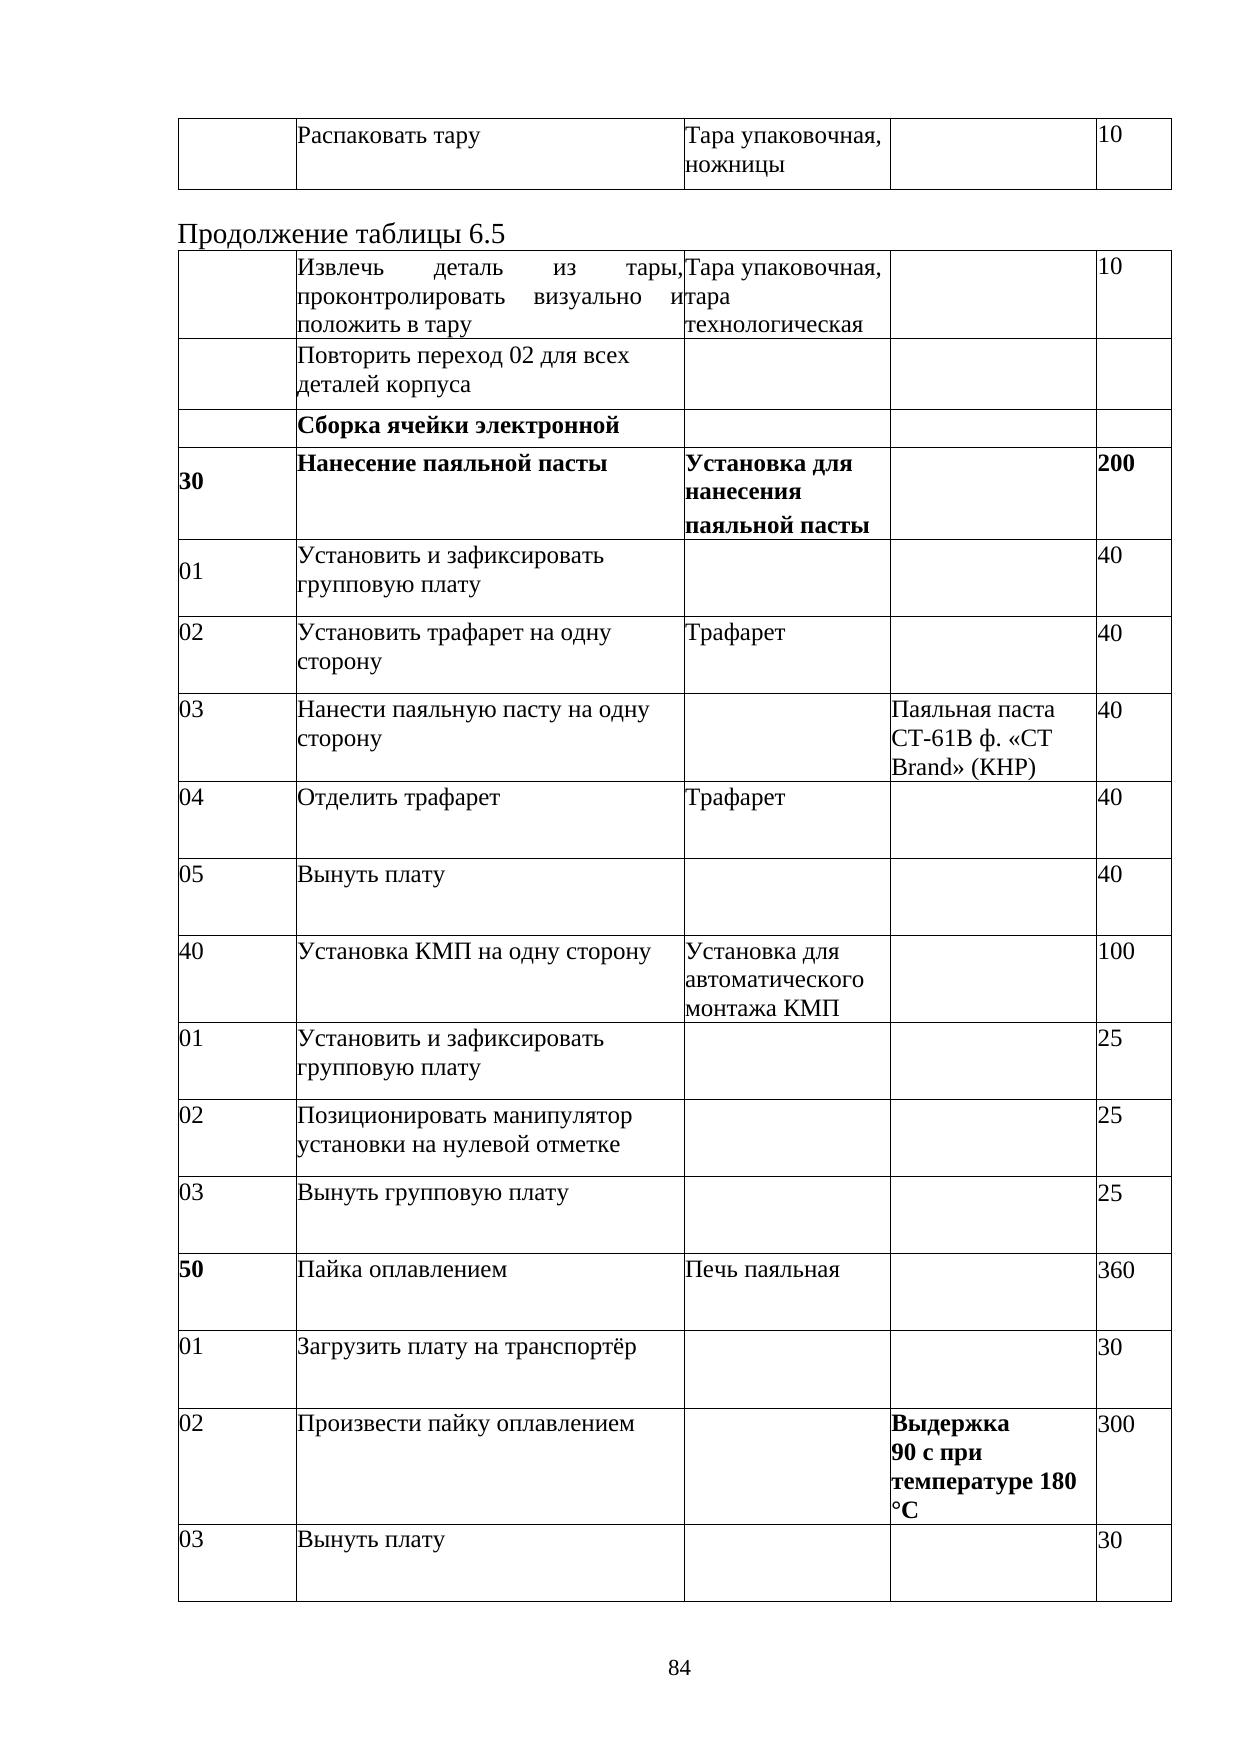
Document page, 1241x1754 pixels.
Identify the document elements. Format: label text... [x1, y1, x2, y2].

table_cell 01 [179, 1023, 296, 1099]
table_cell Установить и зафиксировать групповую плату [297, 540, 684, 616]
table_cell Загрузить плату на транспортёр [297, 1331, 684, 1407]
table_cell [685, 1177, 890, 1253]
table_cell [891, 410, 1096, 447]
table_cell Отделить трафарет [297, 782, 684, 858]
text Продолжение таблицы 6.5 [177, 216, 1182, 250]
table_cell 30 [1097, 1525, 1171, 1601]
table_cell 40 [1097, 782, 1171, 858]
table_cell Установить трафарет на одну сторону [297, 617, 684, 693]
table_cell Установка для автоматического монтажа КМП [685, 936, 890, 1022]
table_cell [891, 1177, 1096, 1253]
table_cell [685, 1331, 890, 1407]
table_cell Печь паяльная [685, 1254, 890, 1330]
table_cell 25 [1097, 1177, 1171, 1253]
table_cell [179, 410, 296, 447]
table_cell 40 [1097, 694, 1171, 781]
table_cell 02 [179, 1100, 296, 1176]
table_cell Вынуть плату [297, 859, 684, 935]
table_header 10 [1097, 251, 1171, 338]
table_cell 30 [179, 448, 296, 539]
table_cell 03 [179, 1177, 296, 1253]
table_cell [891, 617, 1096, 693]
table_cell 360 [1097, 1254, 1171, 1330]
table_cell [891, 1100, 1096, 1176]
table_header [179, 251, 296, 338]
table_cell 01 [179, 540, 296, 616]
table_cell [891, 782, 1096, 858]
table_cell [891, 339, 1096, 409]
table_cell 25 [1097, 1023, 1171, 1099]
table_cell [685, 540, 890, 616]
table_cell [891, 936, 1096, 1022]
table_cell Пайка оплавлением [297, 1254, 684, 1330]
table_cell [891, 119, 1096, 189]
table_cell Произвести пайку оплавлением [297, 1409, 684, 1523]
table_cell [891, 540, 1096, 616]
table_cell 40 [1097, 617, 1171, 693]
table_cell [891, 859, 1096, 935]
table_cell Установка КМП на одну сторону [297, 936, 684, 1022]
table_cell 01 [179, 1331, 296, 1407]
table_cell 10 [1097, 119, 1171, 189]
table_cell [685, 1100, 890, 1176]
table_cell 40 [179, 936, 296, 1022]
table_cell [891, 1254, 1096, 1330]
table_cell Повторить переход 02 для всех деталей корпуса [297, 339, 684, 409]
table_header Извлечь деталь из тары, проконтролировать визуально и положить в тару [297, 251, 684, 338]
table_cell Установка для нанесения паяльной пасты [685, 448, 890, 539]
table_cell [891, 1525, 1096, 1601]
table_cell 300 [1097, 1409, 1171, 1523]
table_cell [685, 1525, 890, 1601]
table_cell Нанесение паяльной пасты [297, 448, 684, 539]
table_cell 40 [1097, 859, 1171, 935]
table_header Тара упаковочная, тара технологическая [685, 251, 890, 338]
table_cell [179, 339, 296, 409]
table_cell Сборка ячейки электронной [297, 410, 684, 447]
table_cell Паяльная паста CT-61B ф. «CT Brand» (КНР) [891, 694, 1096, 781]
table_cell 25 [1097, 1100, 1171, 1176]
table_cell [891, 1023, 1096, 1099]
table_cell Вынуть групповую плату [297, 1177, 684, 1253]
table_cell Тара упаковочная, ножницы [685, 119, 890, 189]
table_cell [685, 1023, 890, 1099]
table_cell 03 [179, 694, 296, 781]
table_cell 05 [179, 859, 296, 935]
table_cell Вынуть плату [297, 1525, 684, 1601]
table_cell 04 [179, 782, 296, 858]
table_cell 50 [179, 1254, 296, 1330]
table_cell Позиционировать манипулятор установки на нулевой отметке [297, 1100, 684, 1176]
table_cell [179, 119, 296, 189]
table_cell 30 [1097, 1331, 1171, 1407]
table_cell Трафарет [685, 782, 890, 858]
table_cell [891, 1331, 1096, 1407]
table_cell 02 [179, 1409, 296, 1523]
table_cell 100 [1097, 936, 1171, 1022]
table_cell Выдержка 90 с при температуре 180 °С [891, 1409, 1096, 1523]
table_header [891, 251, 1096, 338]
table_cell [685, 339, 890, 409]
table_cell [685, 410, 890, 447]
table_cell Трафарет [685, 617, 890, 693]
table_cell 200 [1097, 448, 1171, 539]
table_cell 02 [179, 617, 296, 693]
table_cell 40 [1097, 540, 1171, 616]
table_cell [685, 859, 890, 935]
table_cell Нанести паяльную пасту на одну сторону [297, 694, 684, 781]
table_cell [1097, 410, 1171, 447]
table_cell Распаковать тару [297, 119, 684, 189]
table_cell 03 [179, 1525, 296, 1601]
table_cell [685, 1409, 890, 1523]
table_cell [891, 448, 1096, 539]
table_cell [1097, 339, 1171, 409]
table_cell [685, 694, 890, 781]
table_cell Установить и зафиксировать групповую плату [297, 1023, 684, 1099]
